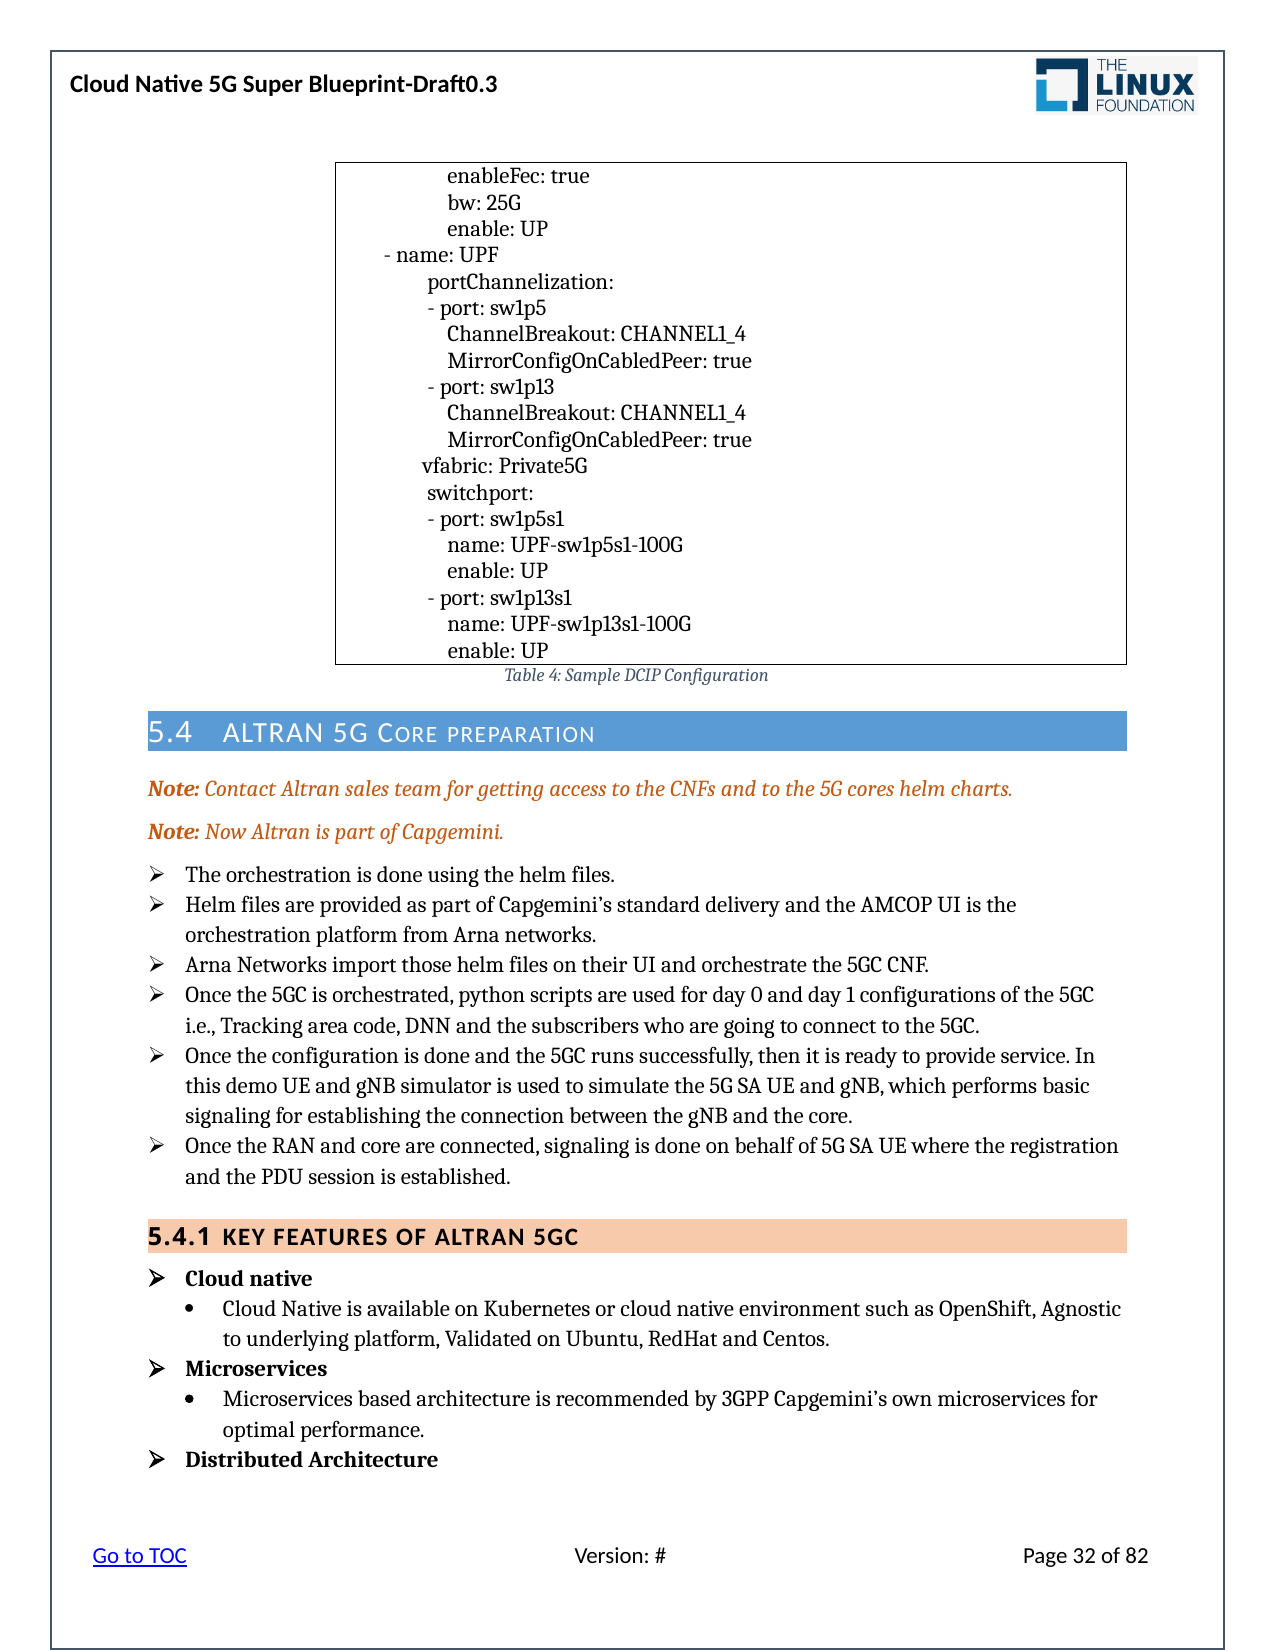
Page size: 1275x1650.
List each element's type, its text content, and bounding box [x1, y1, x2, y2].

list Microservices based architecture is recommended by 3GPP Capgemini’s own microservices for optimal performance. [185, 1386, 1127, 1443]
text Table 4: Sample DCIP Configuration [148, 665, 1127, 686]
text Key features of Altran 5GC [148, 1219, 1127, 1253]
picture [1034, 56, 1199, 115]
list Distributed Architecture [148, 1447, 1127, 1473]
text ALTRAN 5G Core preparation [148, 711, 1127, 751]
list Once the configuration is done and the 5GC runs successfully, then it is ready to provide service. In this demo UE and gNB simulator is used to simulate the 5G SA UE and gNB, which performs basic signaling for establishing the connection between the gNB and the core. [148, 1043, 1127, 1129]
text Note: Now Altran is part of Capgemini. [148, 819, 1127, 845]
list Cloud Native is available on Kubernetes or cloud native environment such as OpenShift, Agnostic to underlying platform, Validated on Ubuntu, RedHat and Centos. [185, 1296, 1127, 1352]
list Helm files are provided as part of Capgemini’s standard delivery and the AMCOP UI is the orchestration platform from Arna networks. [148, 892, 1127, 948]
list Cloud native [148, 1265, 1127, 1292]
text Note: Contact Altran sales team for getting access to the CNFs and to the 5G cores helm charts. [148, 776, 1127, 802]
list Arna Networks import those helm files on their UI and orchestrate the 5GC CNF. [148, 952, 1127, 978]
list Once the 5GC is orchestrated, python scripts are used for day 0 and day 1 configurations of the 5GC i.e., Tracking area code, DNN and the subscribers who are going to connect to the 5GC. [148, 982, 1127, 1039]
list Microservices [148, 1356, 1127, 1382]
list Once the RAN and core are connected, signaling is done on behalf of 5G SA UE where the registration and the PDU session is established. [148, 1133, 1127, 1190]
list The orchestration is done using the helm files. [148, 861, 1127, 888]
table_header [336, 163, 1126, 664]
